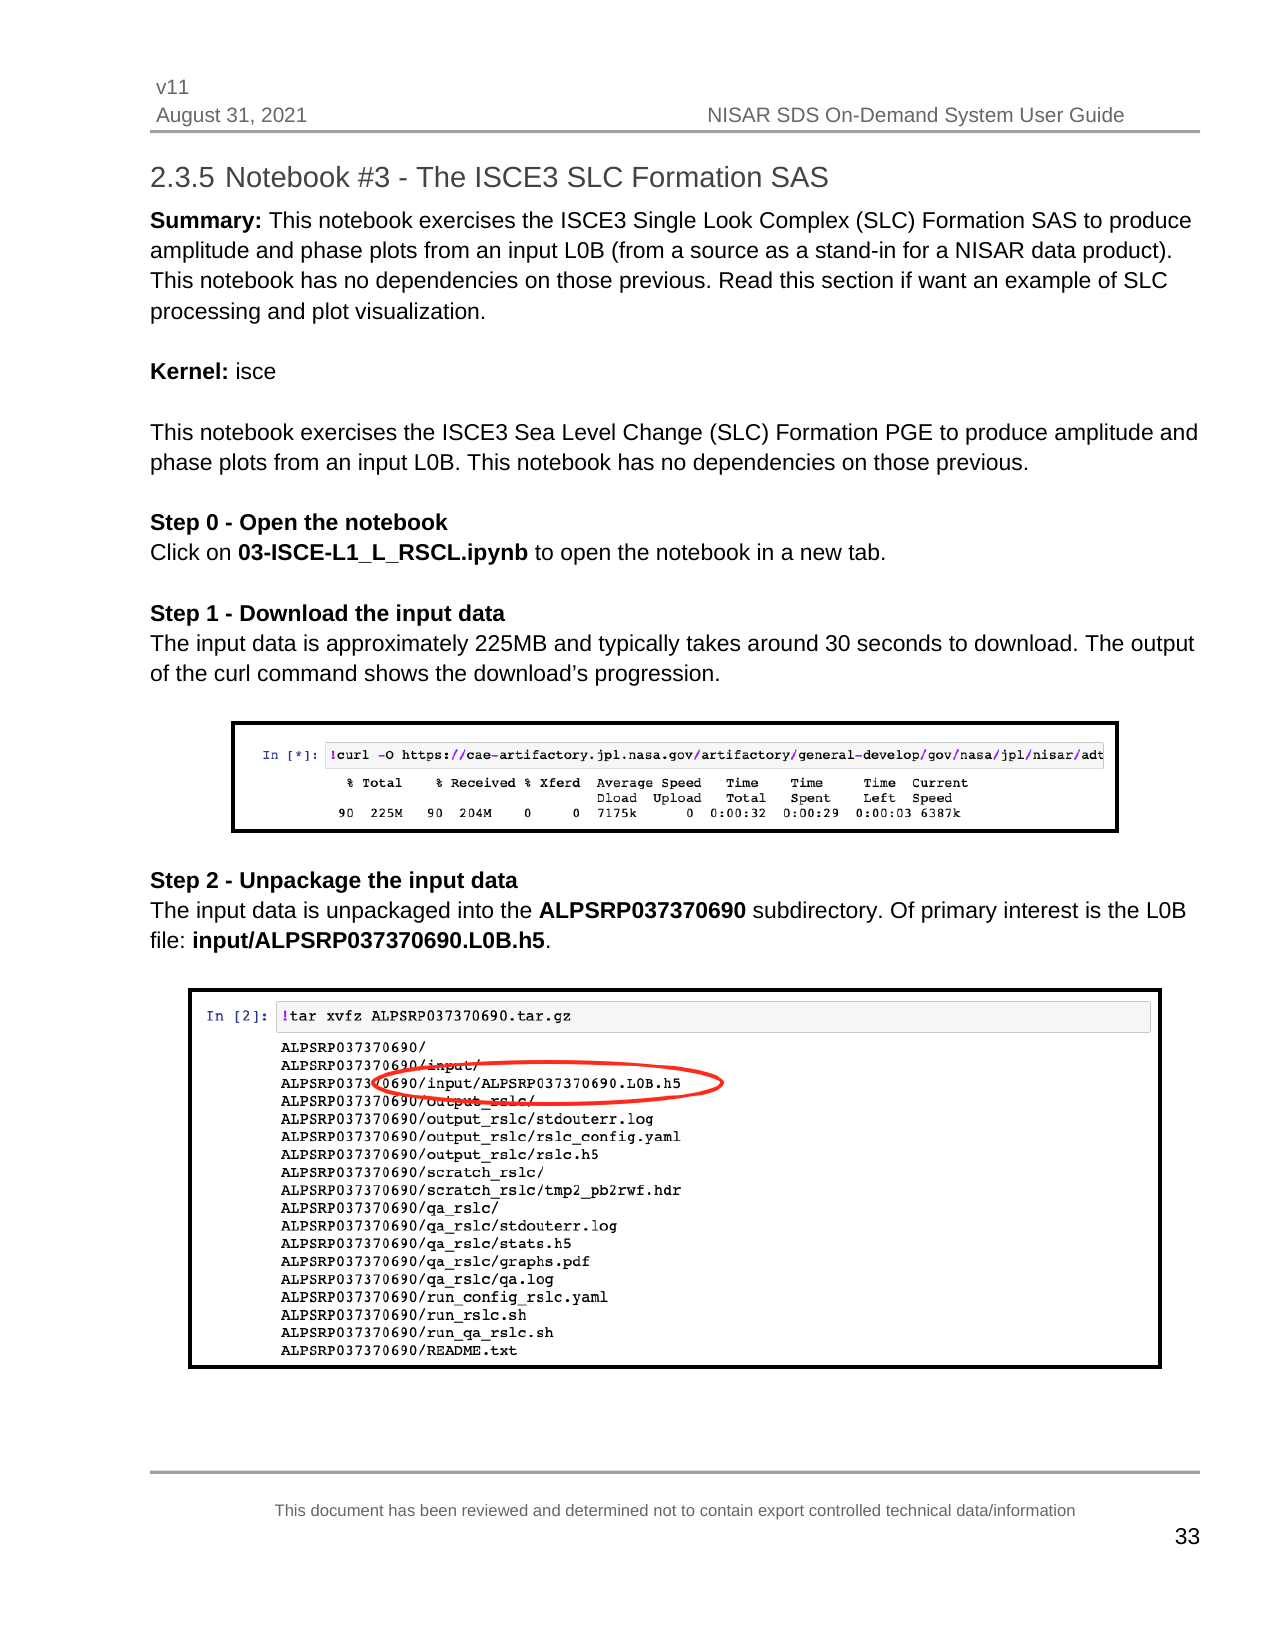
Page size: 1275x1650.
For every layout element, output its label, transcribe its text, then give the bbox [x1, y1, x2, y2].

text The input data is unpackaged into the ALPSRP037370690 subdirectory. Of primary interest is the L0B file: input/ALPSRP037370690.L0B.h5. [150, 897, 1200, 954]
text Click on 03-ISCE-L1_L_RSCL.ipynb to open the notebook in a new tab. [150, 539, 1200, 566]
text Kernel: isce [150, 358, 1200, 384]
subtitle Notebook #3 - The ISCE3 SLC Formation SAS [150, 160, 1200, 194]
text This notebook exercises the ISCE3 Sea Level Change (SLC) Formation PGE to produce amplitude and phase plots from an input L0B. This notebook has no dependencies on those previous. [150, 418, 1200, 475]
text The input data is approximately 225MB and typically takes around 30 seconds to download. The output of the curl command shows the download’s progression. [150, 630, 1200, 687]
text Step 0 - Open the notebook [150, 509, 1200, 536]
text Summary: This notebook exercises the ISCE3 Single Look Complex (SLC) Formation SAS to produce amplitude and phase plots from an input L0B (from a source as a stand-in for a NISAR data product). This notebook has no dependencies on those previous. Read this section if want an example of SLC processing and plot visualization. [150, 207, 1200, 324]
picture [235, 725, 1115, 829]
picture [192, 992, 1158, 1365]
text Step 2 - Unpackage the input data [150, 867, 1200, 893]
text Step 1 - Download the input data [150, 600, 1200, 626]
